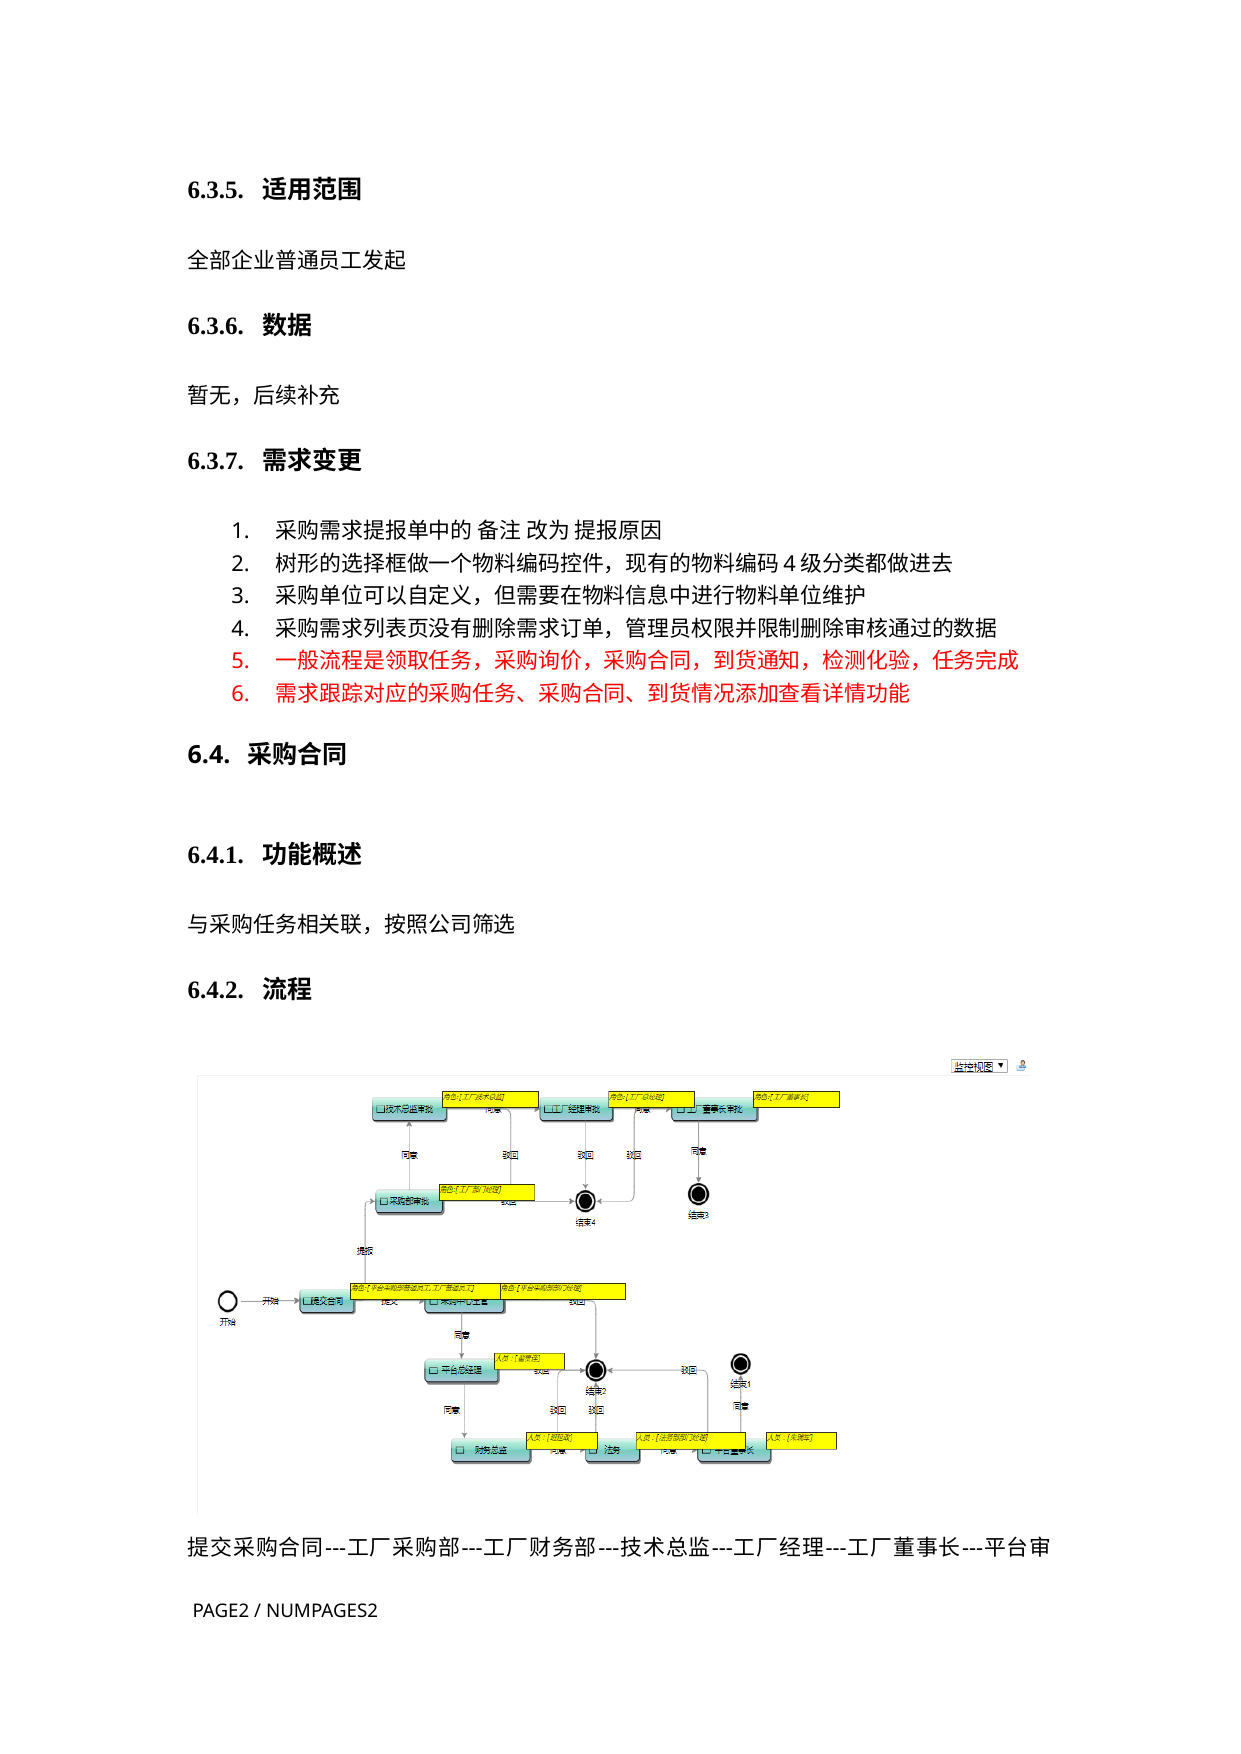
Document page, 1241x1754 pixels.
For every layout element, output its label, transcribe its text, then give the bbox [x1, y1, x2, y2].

list 流程 [187, 955, 1053, 1020]
list 采购需求提报单中的 备注 改为 提报原因 [231, 513, 1053, 546]
list 树形的选择框做一个物料编码控件，现有的物料编码4级分类都做进去 [231, 546, 1053, 578]
list 需求跟踪对应的采购任务、采购合同、到货情况添加查看详情功能 [231, 676, 1053, 708]
list 数据 [187, 291, 1053, 356]
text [187, 1529, 1053, 1562]
list 功能概述 [187, 820, 1053, 885]
list 适用范围 [187, 156, 1053, 221]
list 一般流程是领取任务，采购询价，采购合同，到货通知，检测化验，任务完成 [231, 643, 1053, 676]
text 与采购任务相关联，按照公司筛选 [187, 907, 1053, 939]
text 暂无，后续补充 [187, 378, 1053, 410]
list 需求变更 [187, 426, 1053, 491]
picture [187, 1057, 1030, 1514]
list 采购单位可以自定义，但需要在物料信息中进行物料单位维护 [231, 578, 1053, 611]
list 采购合同 [187, 721, 1053, 786]
list 采购需求列表页没有删除需求订单，管理员权限并限制删除审核通过的数据 [231, 611, 1053, 643]
text 全部企业普通员工发起 [187, 242, 1053, 275]
